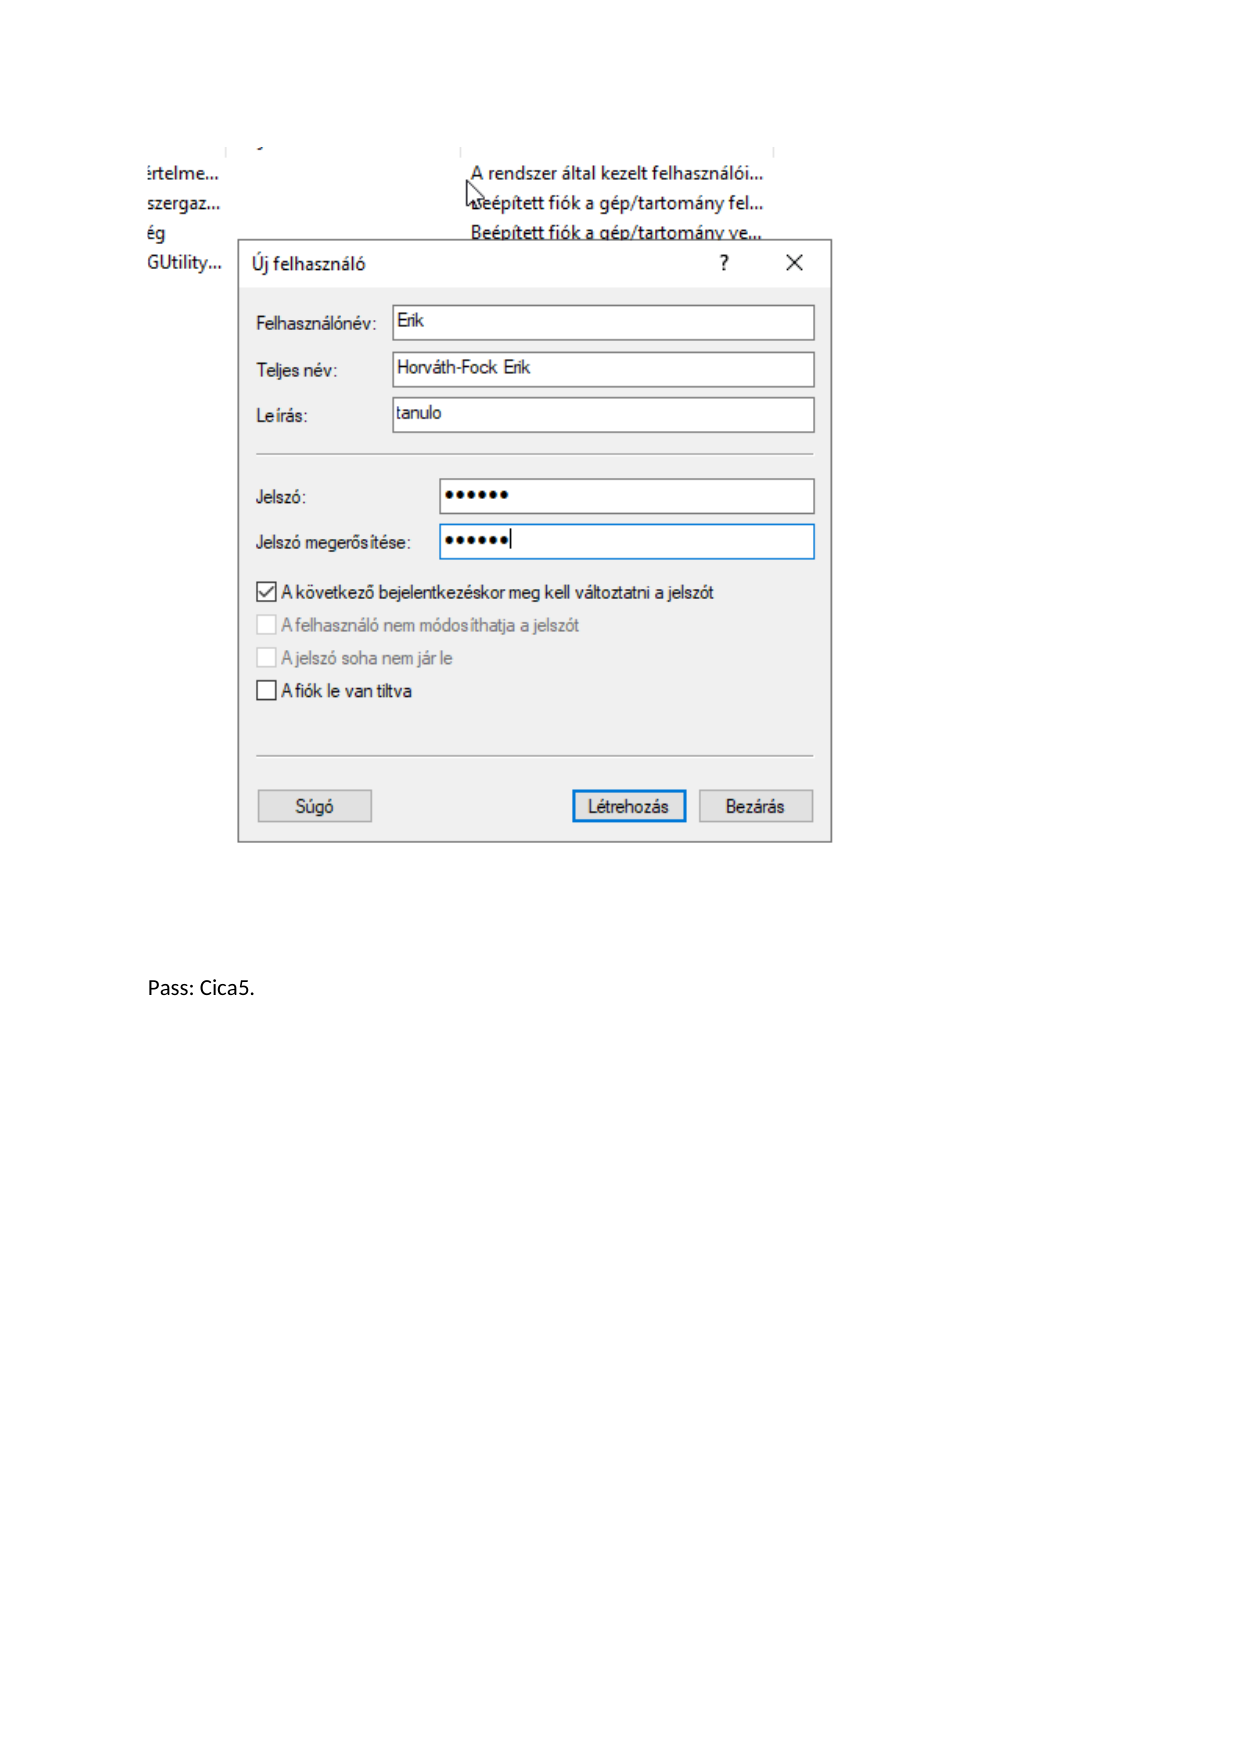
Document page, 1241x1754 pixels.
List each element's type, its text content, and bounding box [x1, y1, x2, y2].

picture [147, 147, 992, 954]
text Pass: Cica5. [148, 973, 1093, 1001]
